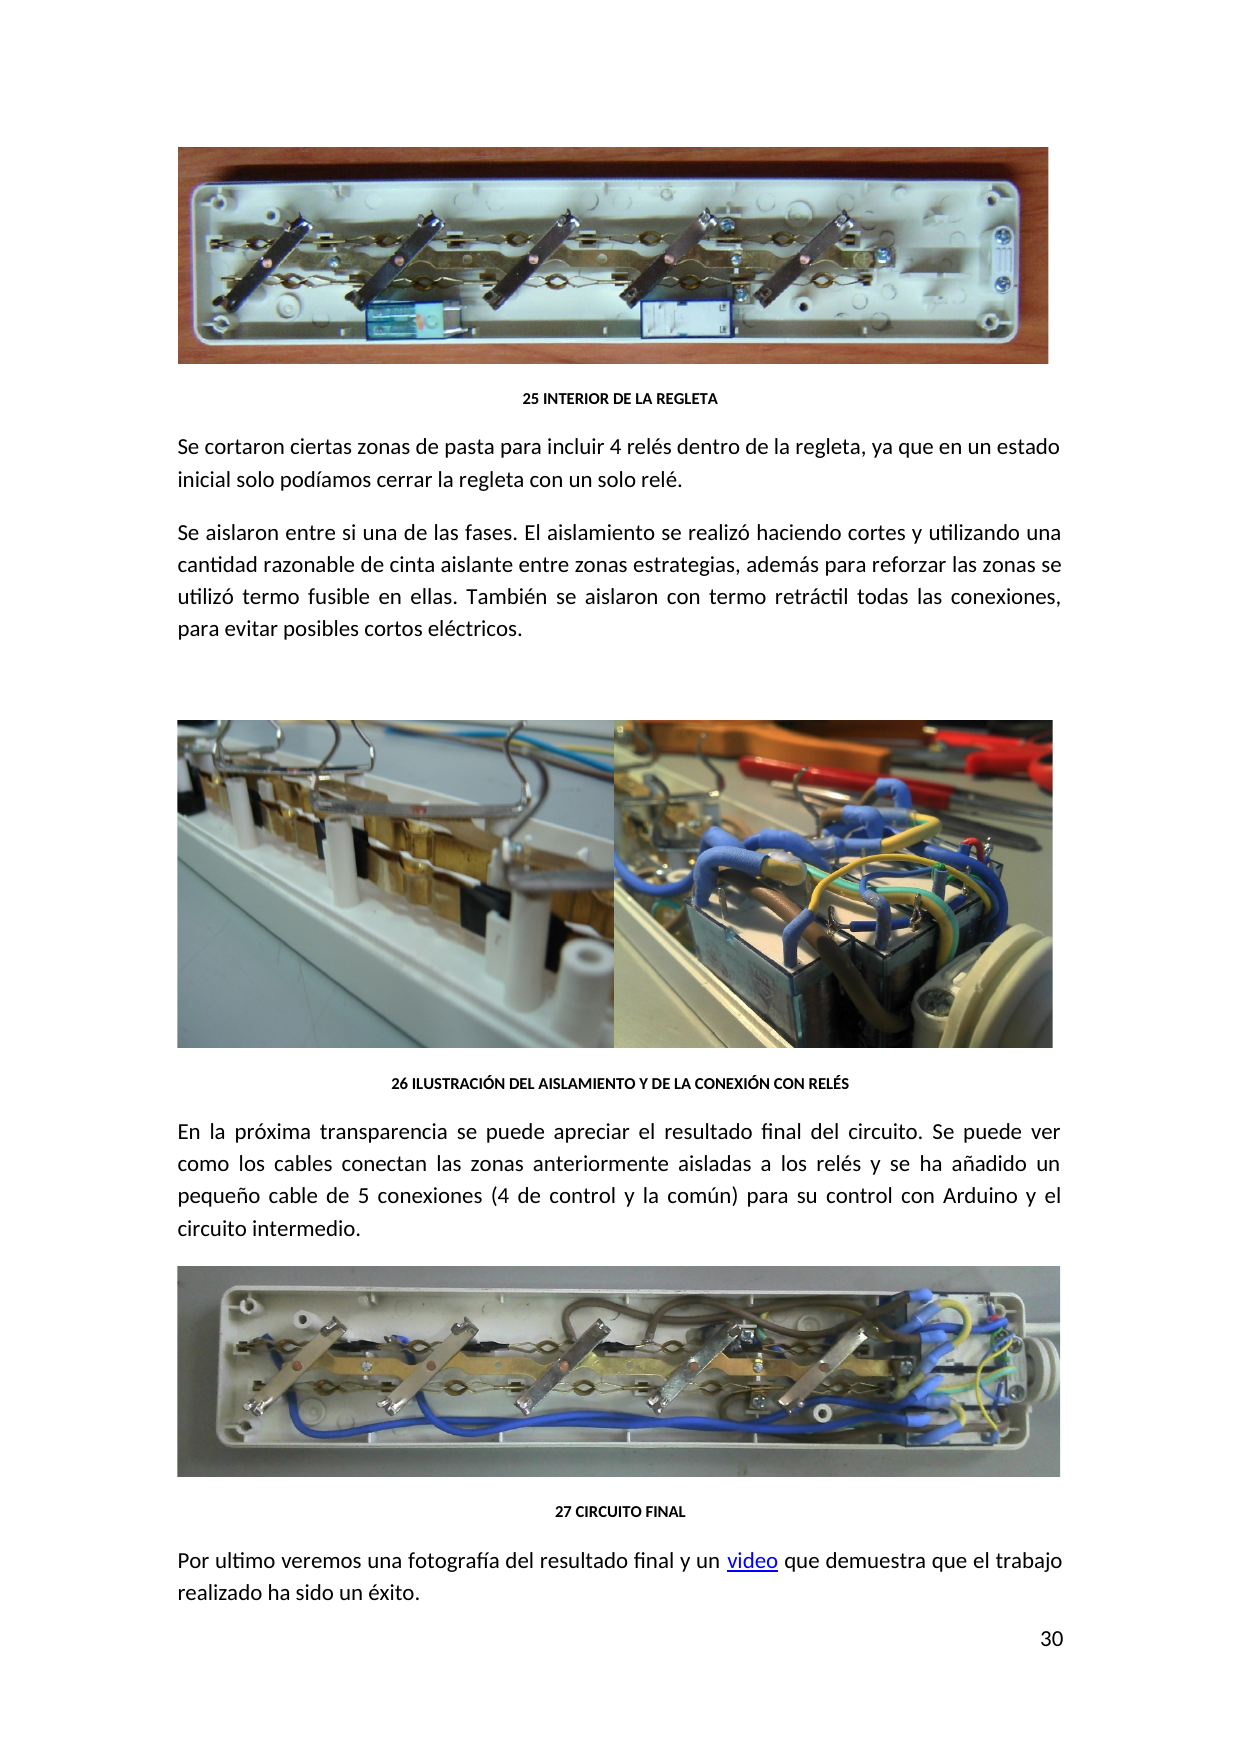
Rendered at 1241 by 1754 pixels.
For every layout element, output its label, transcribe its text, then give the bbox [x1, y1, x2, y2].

text Por ultimo veremos una fotografía del resultado final y un video que demuestra que el trabajo realizado ha sido un éxito. [177, 1546, 1063, 1606]
picture [177, 1266, 1061, 1477]
picture [177, 720, 1053, 1048]
picture [179, 147, 1049, 364]
text Se cortaron ciertas zonas de pasta para incluir 4 relés dentro de la regleta, ya que en un estado inicial solo podíamos cerrar la regleta con un solo relé. [177, 432, 1063, 493]
text 27 Circuito final [177, 1502, 1063, 1522]
text En la próxima transparencia se puede apreciar el resultado final del circuito. Se puede ver como los cables conectan las zonas anteriormente aisladas a los relés y se ha añadido un pequeño cable de 5 conexiones (4 de control y la común) para su control con Arduino y el circuito intermedio. [177, 1117, 1063, 1242]
text Se aislaron entre si una de las fases. El aislamiento se realizó haciendo cortes y utilizando una cantidad razonable de cinta aislante entre zonas estrategias, además para reforzar las zonas se utilizó termo fusible en ellas. También se aislaron con termo retráctil todas las conexiones, para evitar posibles cortos eléctricos. [177, 518, 1063, 642]
